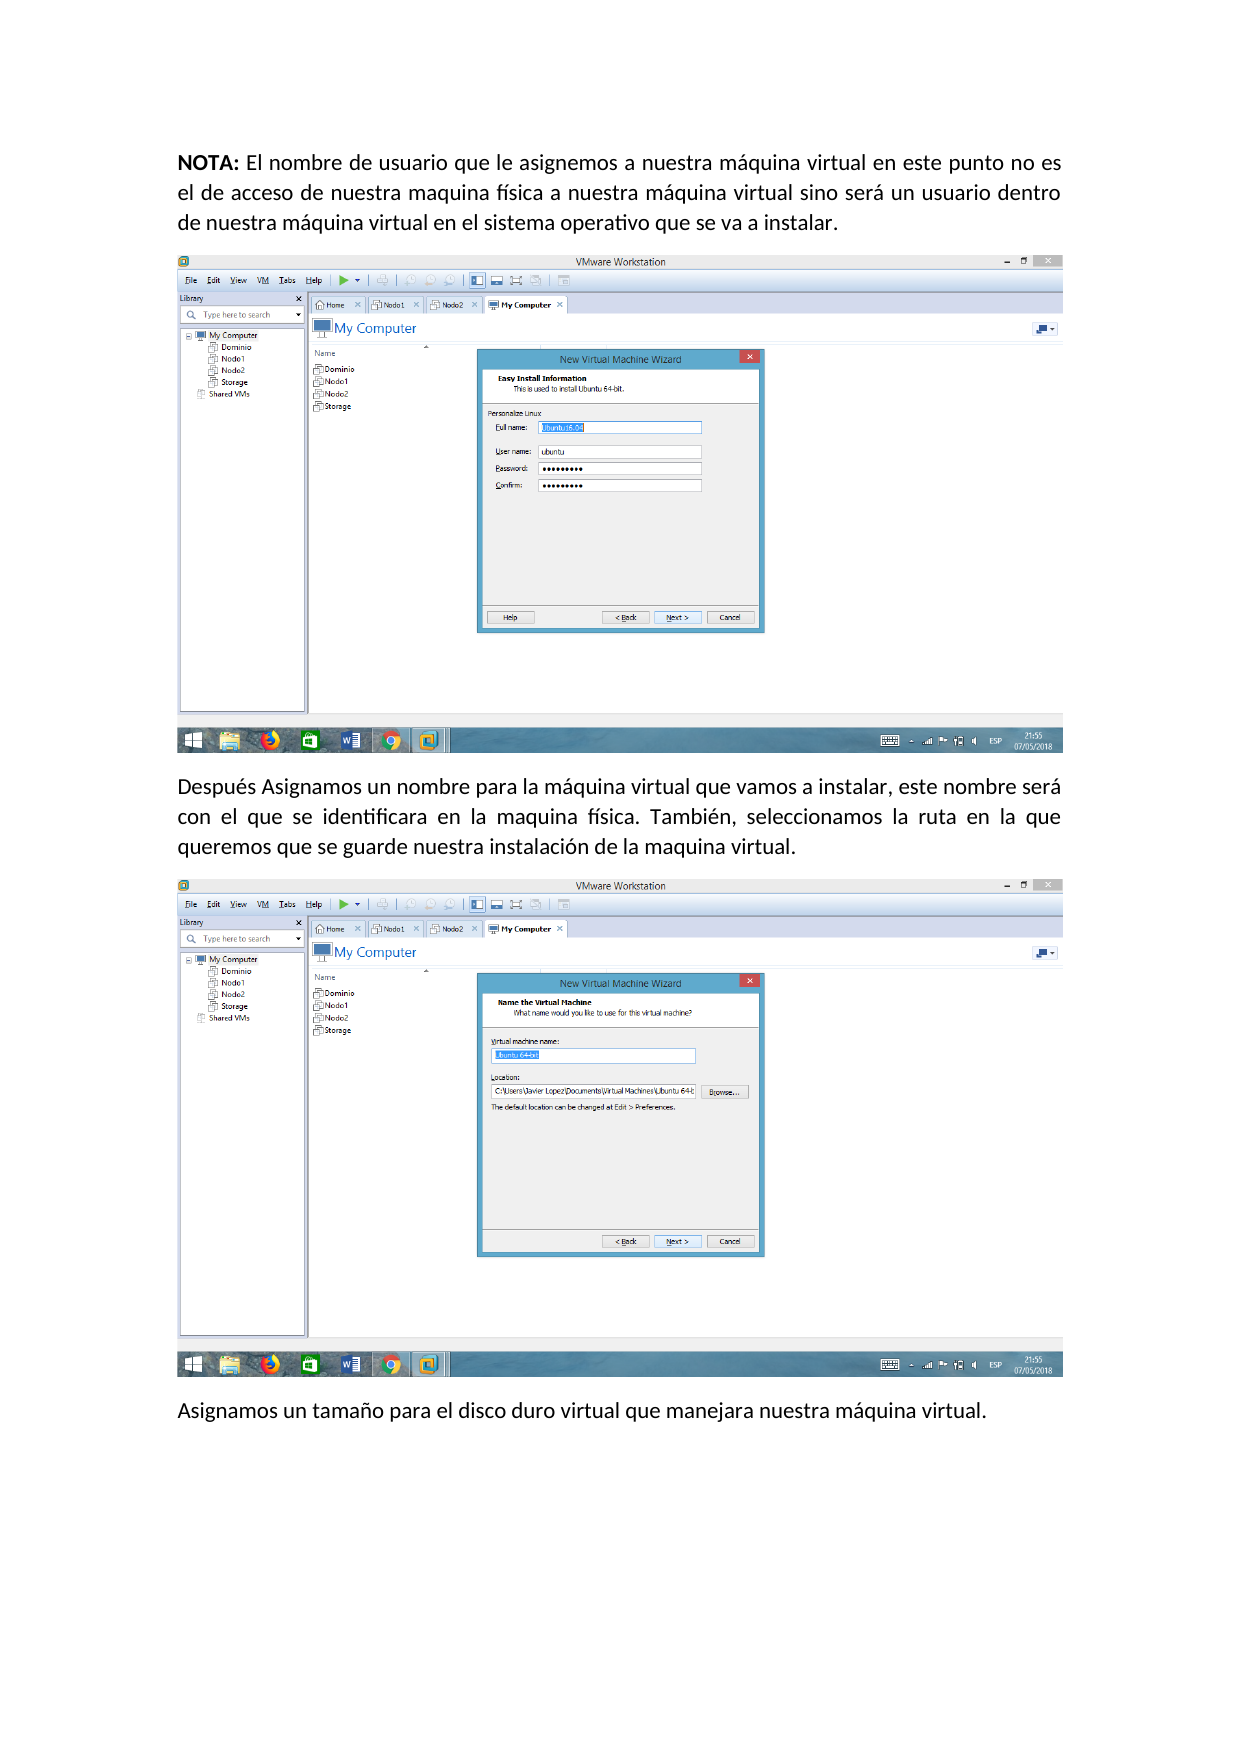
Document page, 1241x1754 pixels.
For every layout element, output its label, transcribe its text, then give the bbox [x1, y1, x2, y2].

text NOTA: El nombre de usuario que le asignemos a nuestra máquina virtual en este punto no es el de acceso de nuestra maquina física a nuestra máquina virtual sino será un usuario dentro de nuestra máquina virtual en el sistema operativo que se va a instalar. [177, 148, 1063, 236]
text Después Asignamos un nombre para la máquina virtual que vamos a instalar, este nombre será con el que se identificara en la maquina física. También, seleccionamos la ruta en la que queremos que se guarde nuestra instalación de la maquina virtual. [177, 772, 1063, 860]
text Asignamos un tamaño para el disco duro virtual que manejara nuestra máquina virtual. [177, 1396, 1063, 1424]
picture [177, 879, 1063, 1377]
picture [177, 255, 1063, 753]
